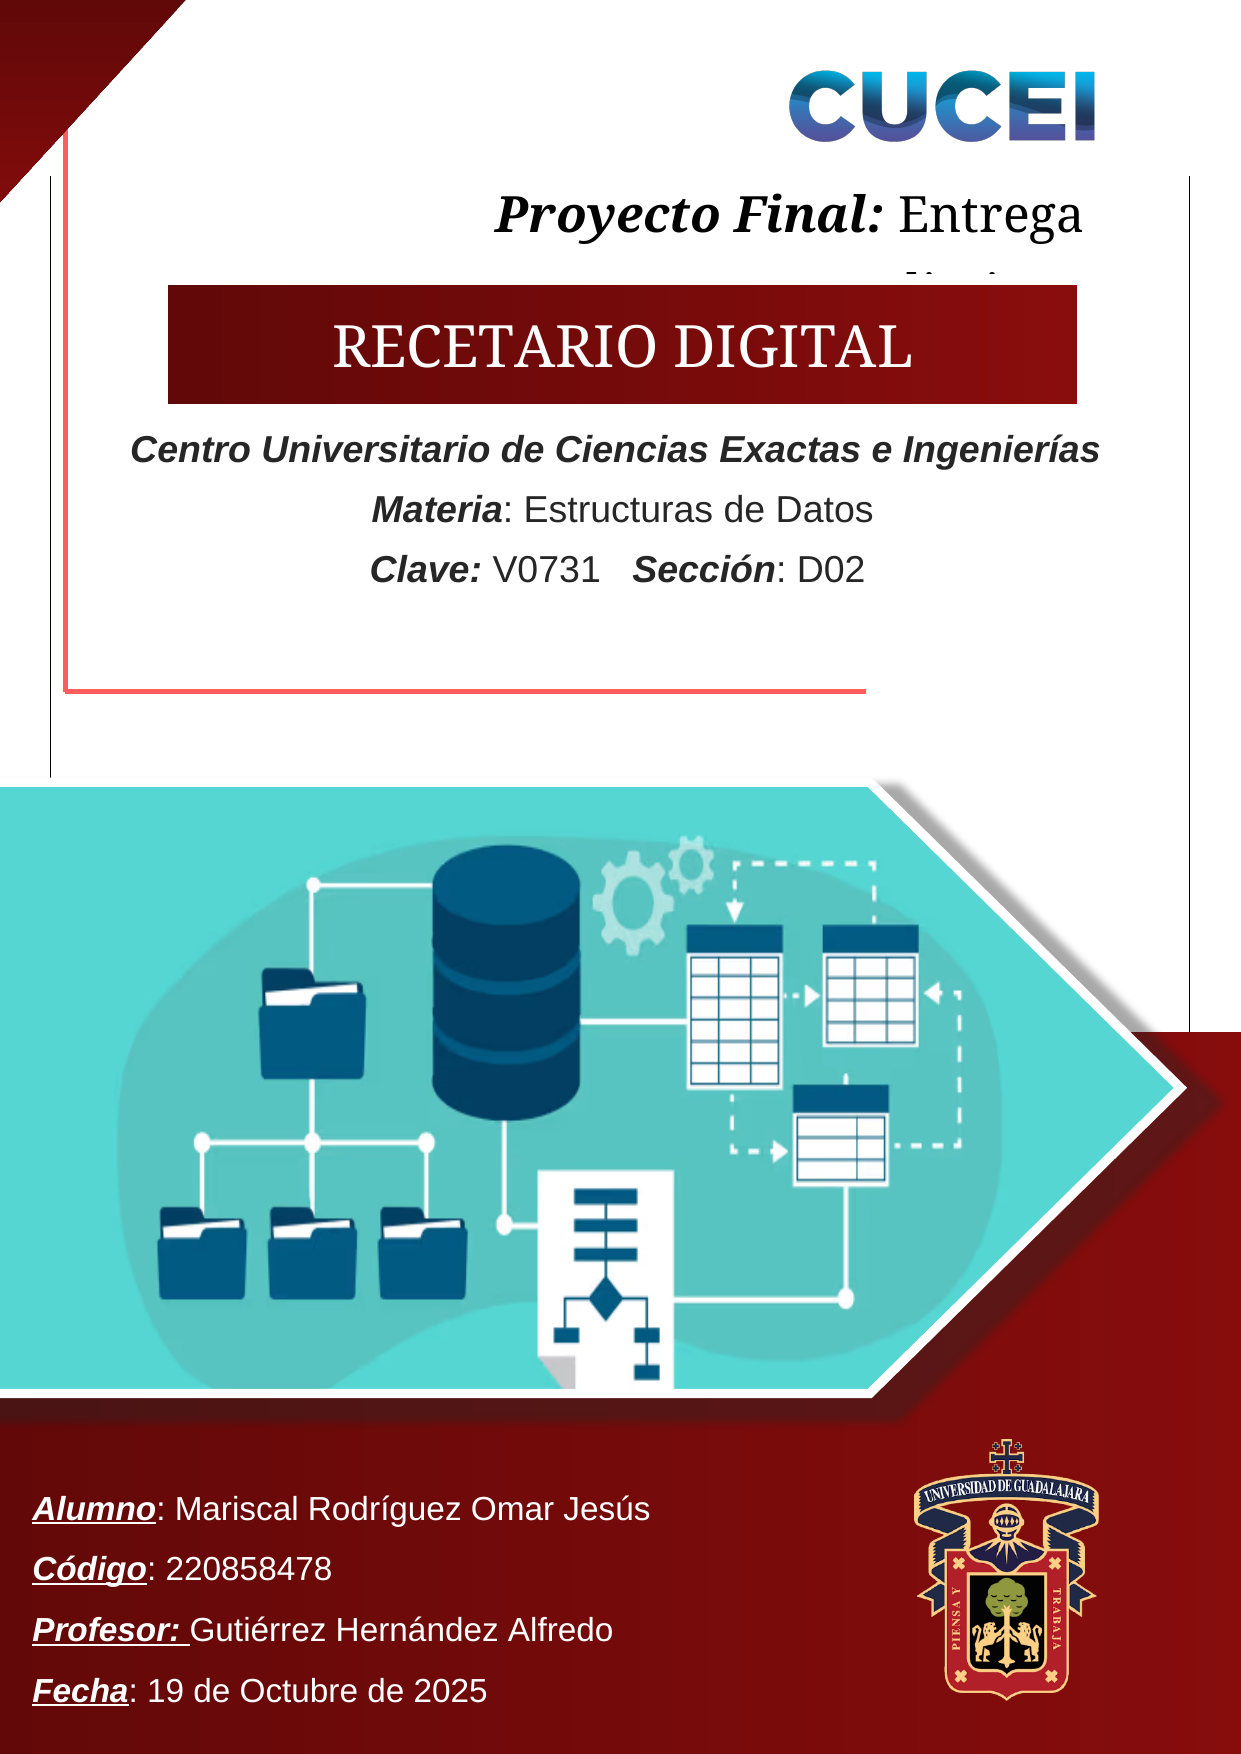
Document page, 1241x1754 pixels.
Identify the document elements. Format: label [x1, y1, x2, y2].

picture [914, 1439, 1099, 1701]
picture [0, 787, 1172, 1388]
picture [774, 48, 1150, 146]
